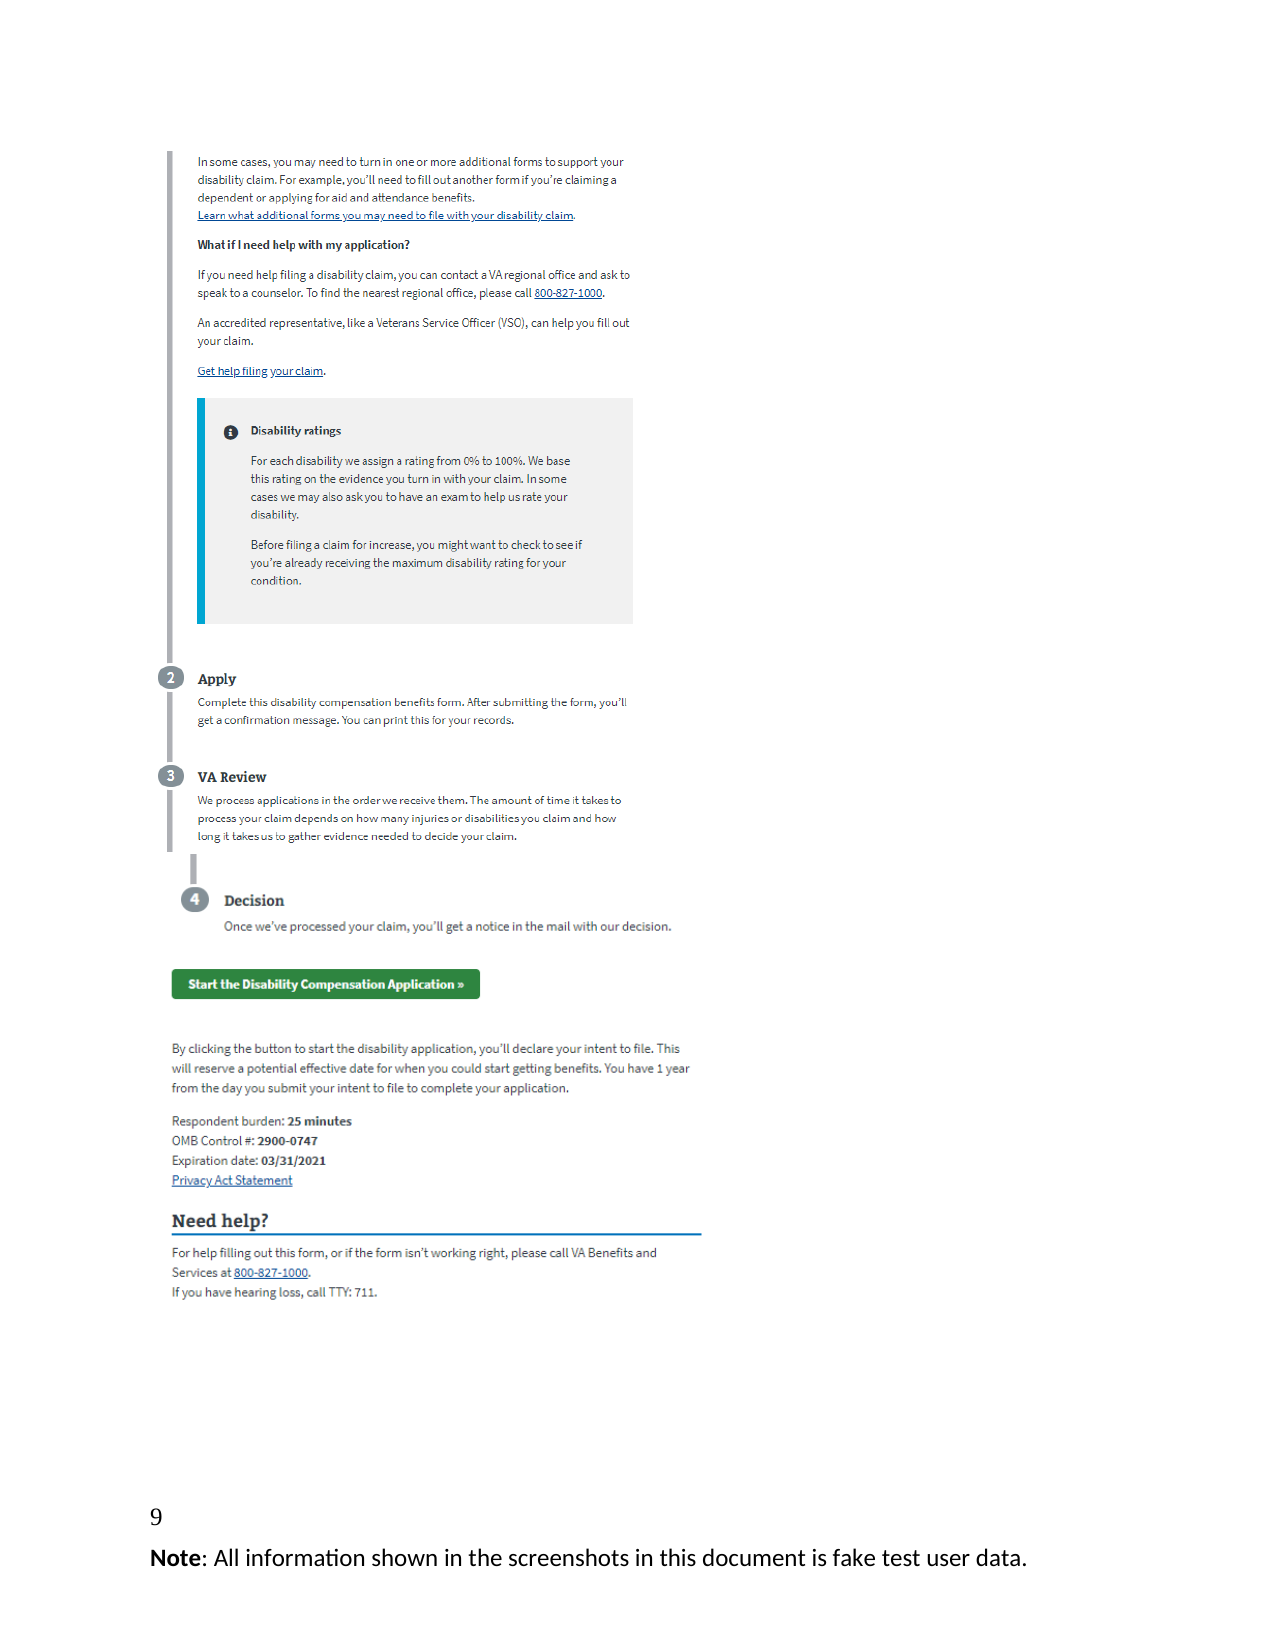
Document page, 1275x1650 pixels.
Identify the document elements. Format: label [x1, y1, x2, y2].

picture [150, 854, 716, 1309]
picture [155, 151, 643, 852]
